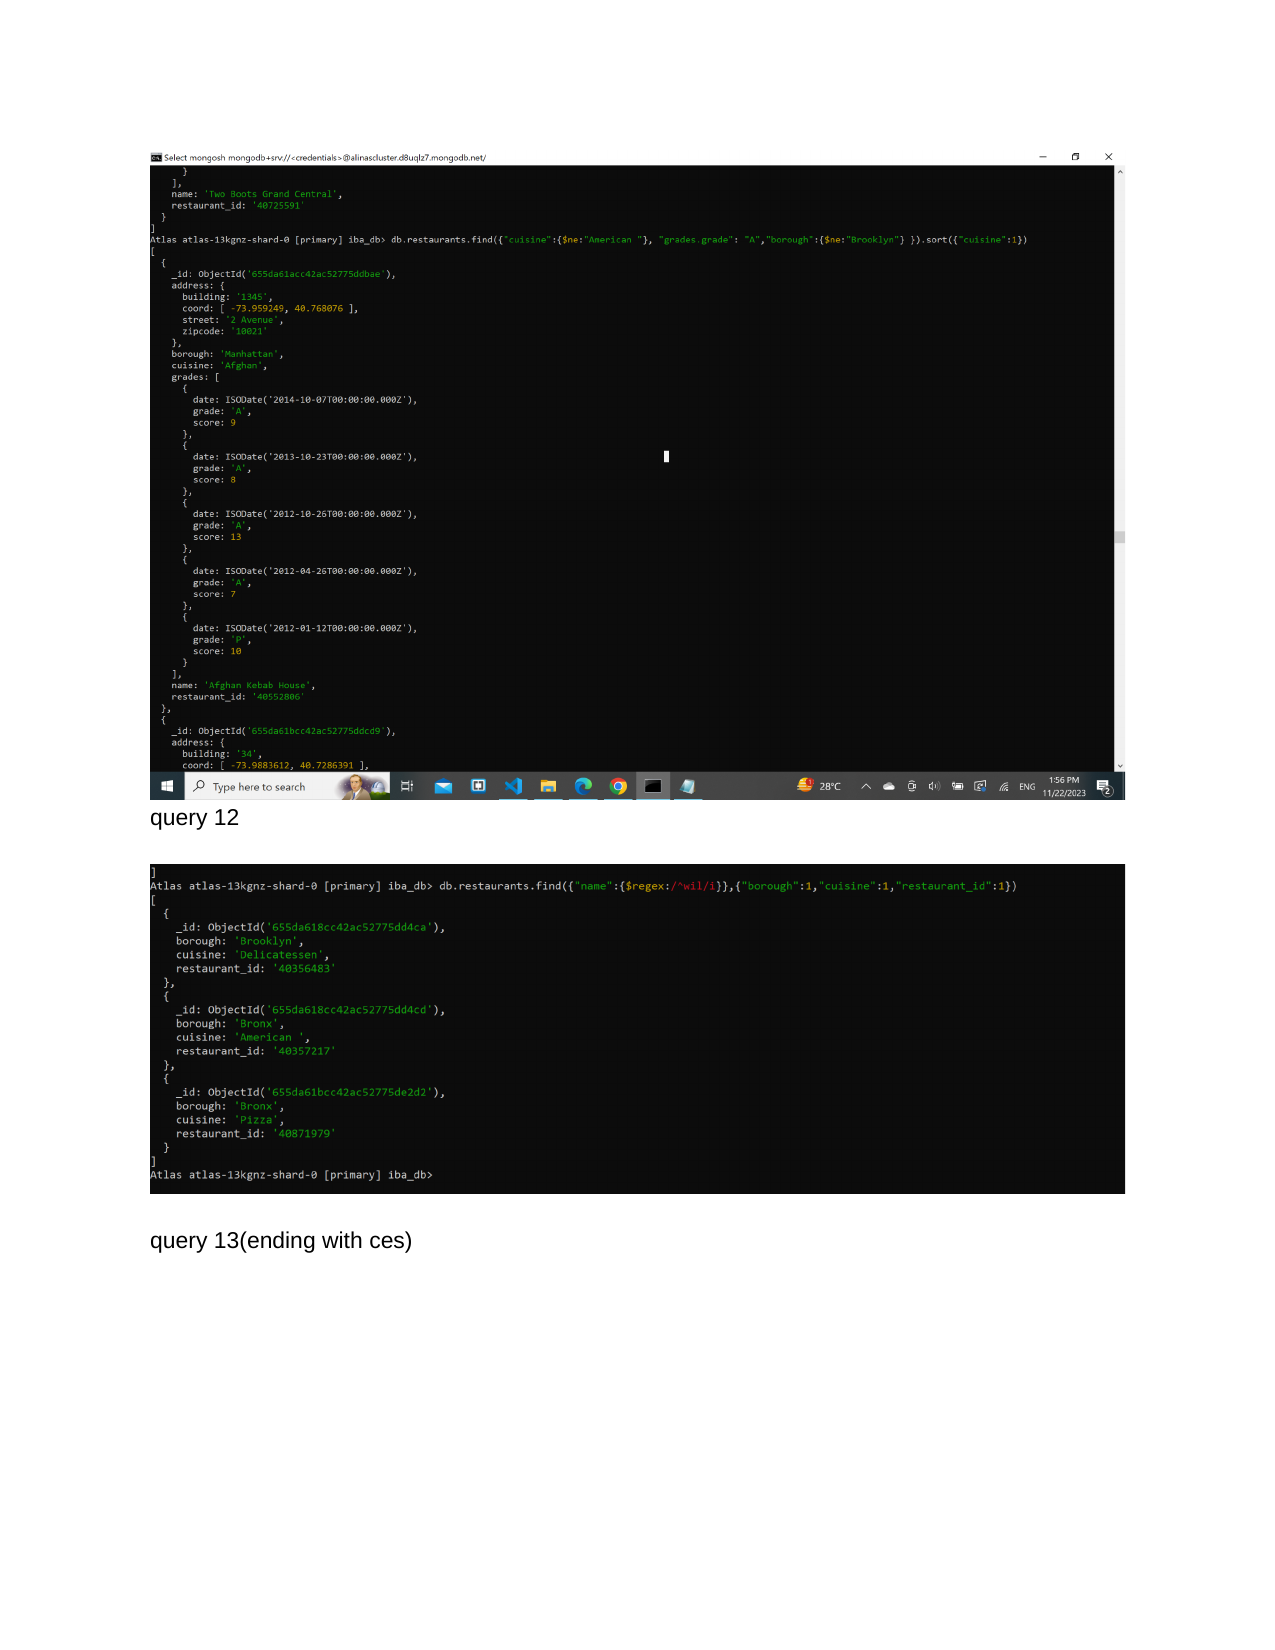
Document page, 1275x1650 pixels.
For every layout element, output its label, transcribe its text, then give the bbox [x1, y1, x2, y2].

picture [150, 150, 1125, 800]
text query 12 [150, 804, 1125, 830]
picture [150, 864, 1125, 1194]
text query 13(ending with ces) [150, 1227, 1125, 1254]
